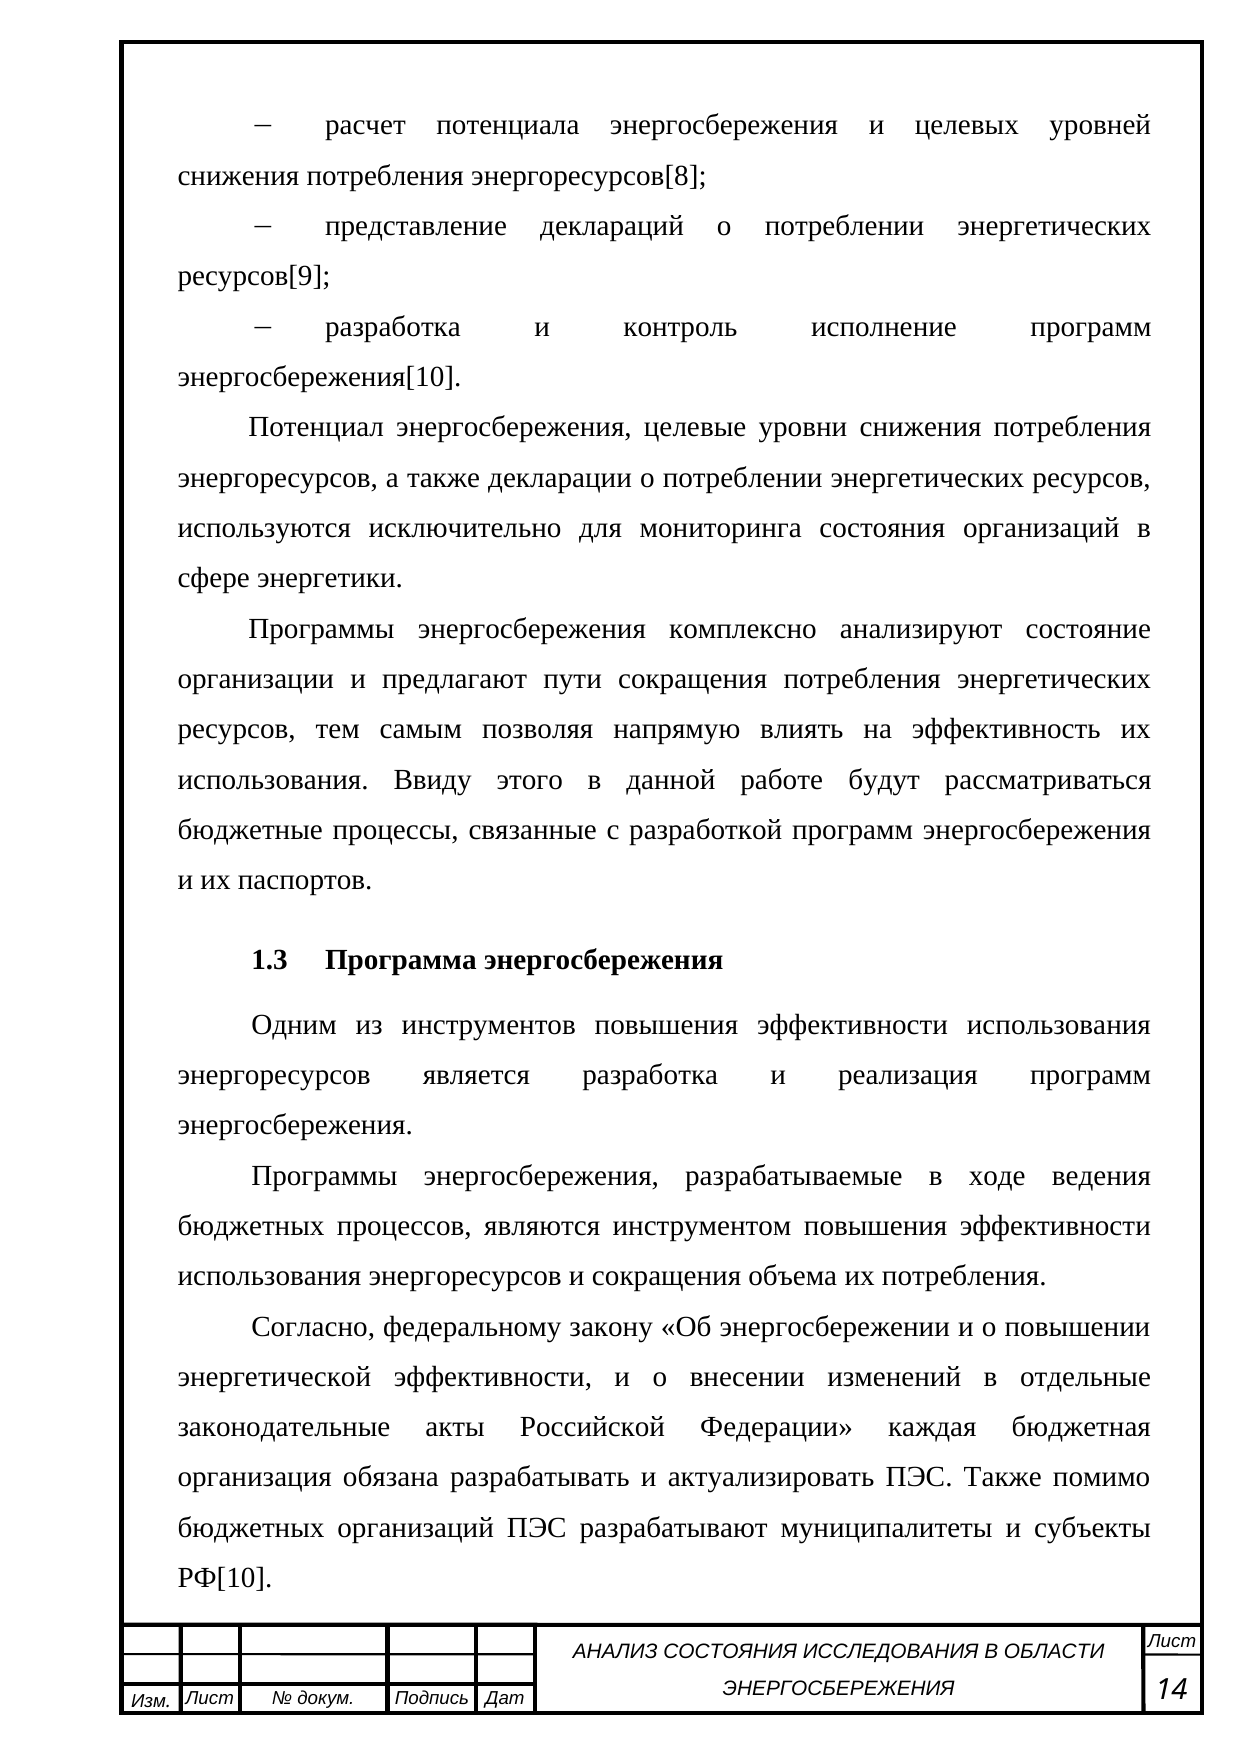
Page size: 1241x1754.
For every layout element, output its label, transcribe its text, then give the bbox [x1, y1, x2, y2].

list представление деклараций о потреблении энергетических ресурсов[9]; [177, 208, 1152, 292]
text Одним из инструментов повышения эффективности использования энергоресурсов является разработка и реализация программ энергосбережения. [177, 1007, 1152, 1141]
list расчет потенциала энергосбережения и целевых уровней снижения потребления энергоресурсов[8]; [177, 107, 1152, 191]
subtitle Программа энергосбережения [177, 942, 1152, 975]
list разработка и контроль исполнение программ энергосбережения[10]. [177, 309, 1152, 393]
text Согласно, федеральному закону «Об энергосбережении и о повышении энергетической эффективности, и о внесении изменений в отдельные законодательные акты Российской Федерации» каждая бюджетная организация обязана разрабатывать и актуализировать ПЭС. Также помимо бюджетных организаций ПЭС разрабатывают муниципалитеты и субъекты РФ[10]. [177, 1309, 1152, 1594]
text Программы энергосбережения комплексно анализируют состояние организации и предлагают пути сокращения потребления энергетических ресурсов, тем самым позволяя напрямую влиять на эффективность их использования. Ввиду этого в данной работе будут рассматриваться бюджетные процессы, связанные с разработкой программ энергосбережения и их паспортов. [177, 611, 1152, 896]
text Программы энергосбережения, разрабатываемые в ходе ведения бюджетных процессов, являются инструментом повышения эффективности использования энергоресурсов и сокращения объема их потребления. [177, 1158, 1152, 1292]
text Потенциал энергосбережения, целевые уровни снижения потребления энергоресурсов, а также декларации о потреблении энергетических ресурсов, используются исключительно для мониторинга состояния организаций в сфере энергетики. [177, 409, 1152, 594]
